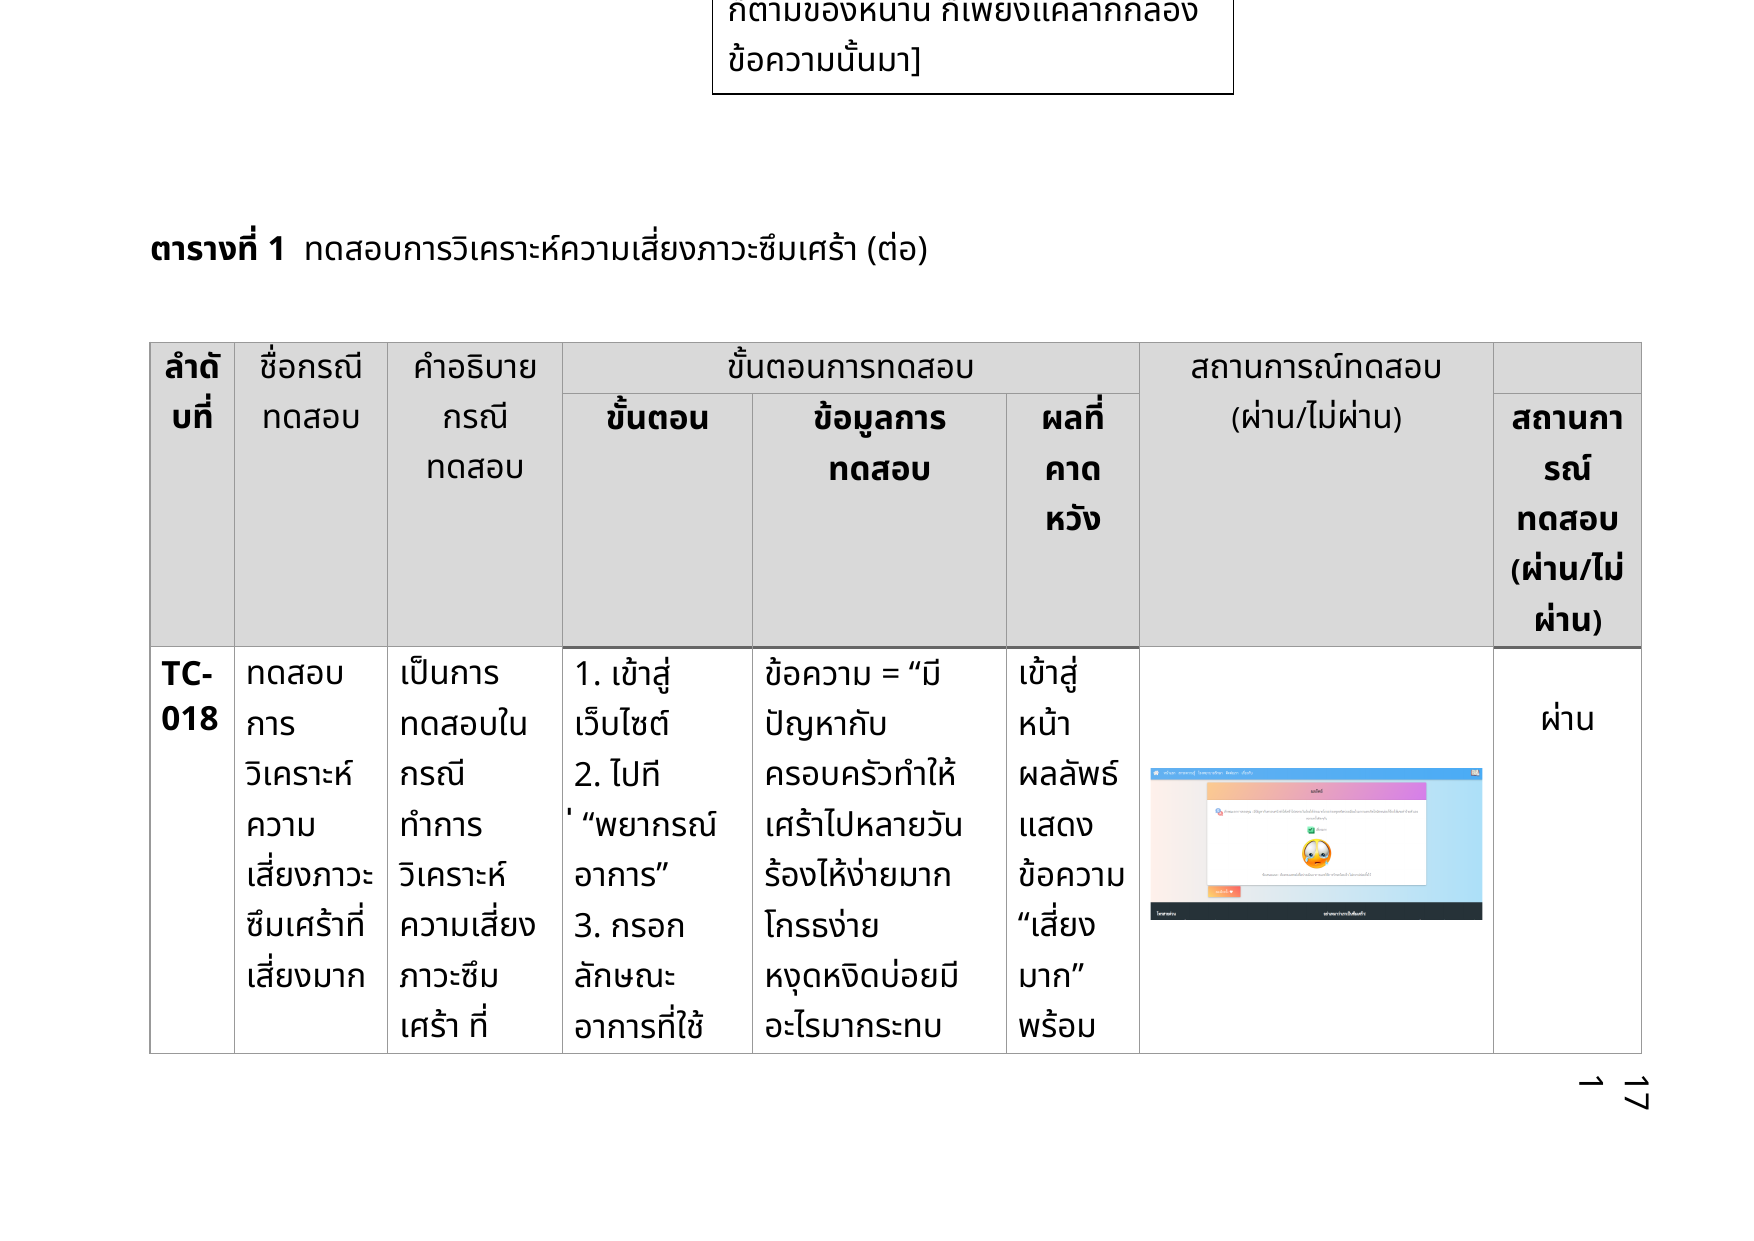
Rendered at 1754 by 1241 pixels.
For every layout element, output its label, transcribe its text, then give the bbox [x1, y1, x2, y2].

table_cell ขั้นตอน [563, 394, 752, 646]
table_cell เข้าสู่หน้าผลลัพธ์แสดงข้อความ “เสี่ยงมาก” พร้อมข้อ เสนอแนะ [1007, 649, 1139, 1053]
table_cell ผลที่คาดหวัง [1007, 394, 1139, 646]
table_cell [1140, 647, 1493, 1053]
table_header สถานการณ์ทดสอบ (ผ่าน/ไม่ผ่าน) [1140, 343, 1493, 646]
table_cell ผ่าน [1494, 649, 1641, 1053]
table_header คำอธิบายกรณีทดสอบ [388, 343, 562, 646]
table_cell TC-018 [151, 647, 234, 1053]
table_header ขั้นตอนการทดสอบ [563, 343, 1139, 393]
table_cell เป็นการทดสอบในกรณี ทำการวิเคราะห์ความเสี่ยงภาวะซึมเศร้า ที่เสี่ยงมาก [388, 647, 562, 1053]
table_header ชื่อกรณีทดสอบ [235, 343, 387, 646]
table_cell ข้อความ = “มีปัญหากับครอบครัวทำให้เศร้าไปหลายวันร้องไห้ง่ายมากโกรธง่ายหงุดหงิดบ่อยมีอะไรมากระทบจิตใจนิดหน่อยก็ร้องไห้เคยทำร้ายตัวเองหลายครั้งติดๆกัน” [753, 649, 1006, 1053]
table_header [1494, 343, 1641, 393]
table_cell ทดสอบการวิเคราะห์ความเสี่ยงภาวะซึมเศร้าที่เสี่ยงมาก [235, 647, 387, 1053]
text ตารางที่ 1 ทดสอบการวิเคราะห์ความเสี่ยงภาวะซึมเศร้า (ต่อ) [150, 225, 1529, 276]
table_cell สถานการณ์ทดสอบ (ผ่าน/ไม่ผ่าน) [1494, 394, 1641, 646]
picture [1150, 768, 1483, 920]
table_header ลำดับที่ [151, 343, 234, 646]
table_cell 1. เข้าสู่เว็บไซต์ 2. ไปที่ “พยากรณ์อาการ” 3. กรอกลักษณะอาการที่ใช้ทดสอบ 4. คลิก “พยากรณ์” [563, 649, 752, 1053]
table_cell ข้อมูลการทดสอบ [753, 394, 1006, 646]
